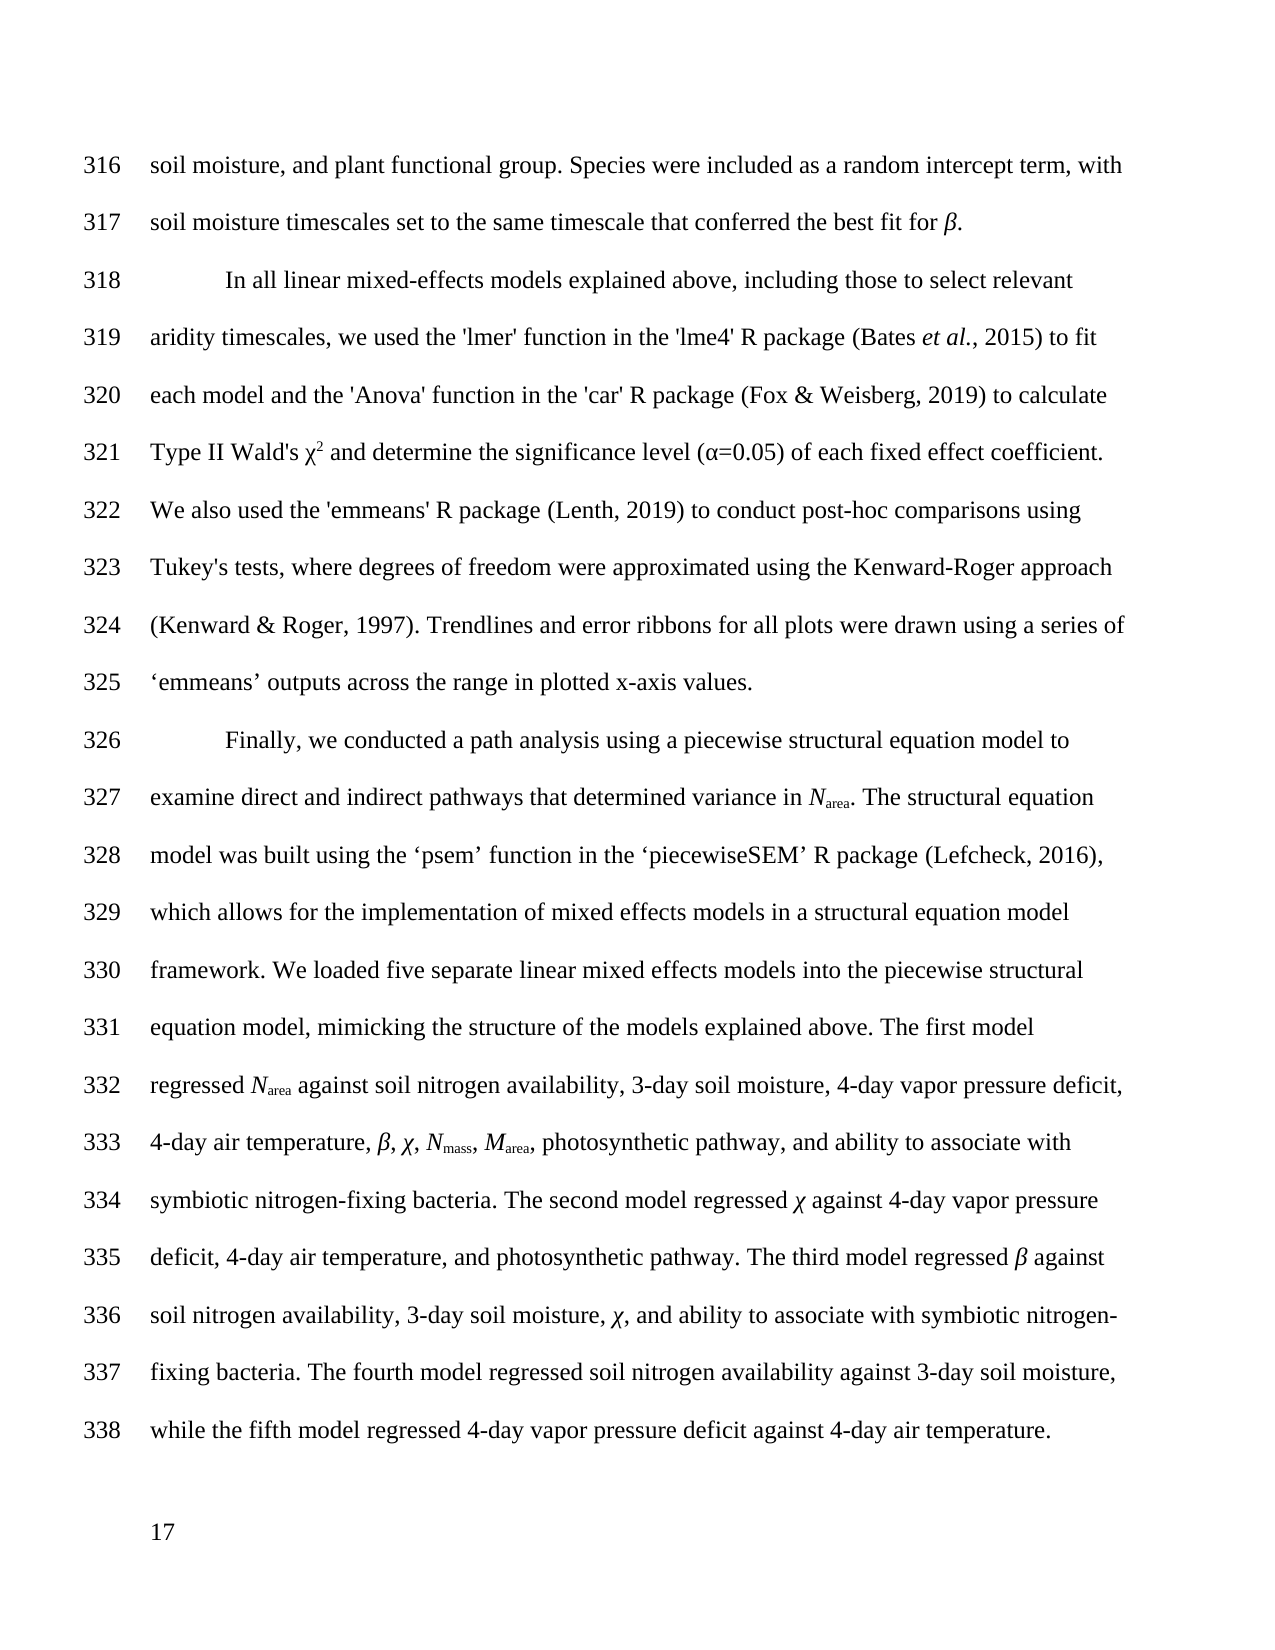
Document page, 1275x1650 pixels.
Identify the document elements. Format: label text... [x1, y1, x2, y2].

text In all linear mixed-effects models explained above, including those to select relevant aridity timescales, we used the 'lmer' function in the 'lme4' R package (Bates et al., 2015) to fit each model and the 'Anova' function in the 'car' R package (Fox & Weisberg, 2019) to calculate Type II Wald's χ2 and determine the significance level (α=0.05) of each fixed effect coefficient. We also used the 'emmeans' R package (Lenth, 2019) to conduct post-hoc comparisons using Tukey's tests, where degrees of freedom were approximated using the Kenward-Roger approach (Kenward & Roger, 1997). Trendlines and error ribbons for all plots were drawn using a series of ‘emmeans’ outputs across the range in plotted x-axis values. [150, 265, 1125, 696]
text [150, 150, 1125, 236]
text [150, 725, 1125, 1444]
